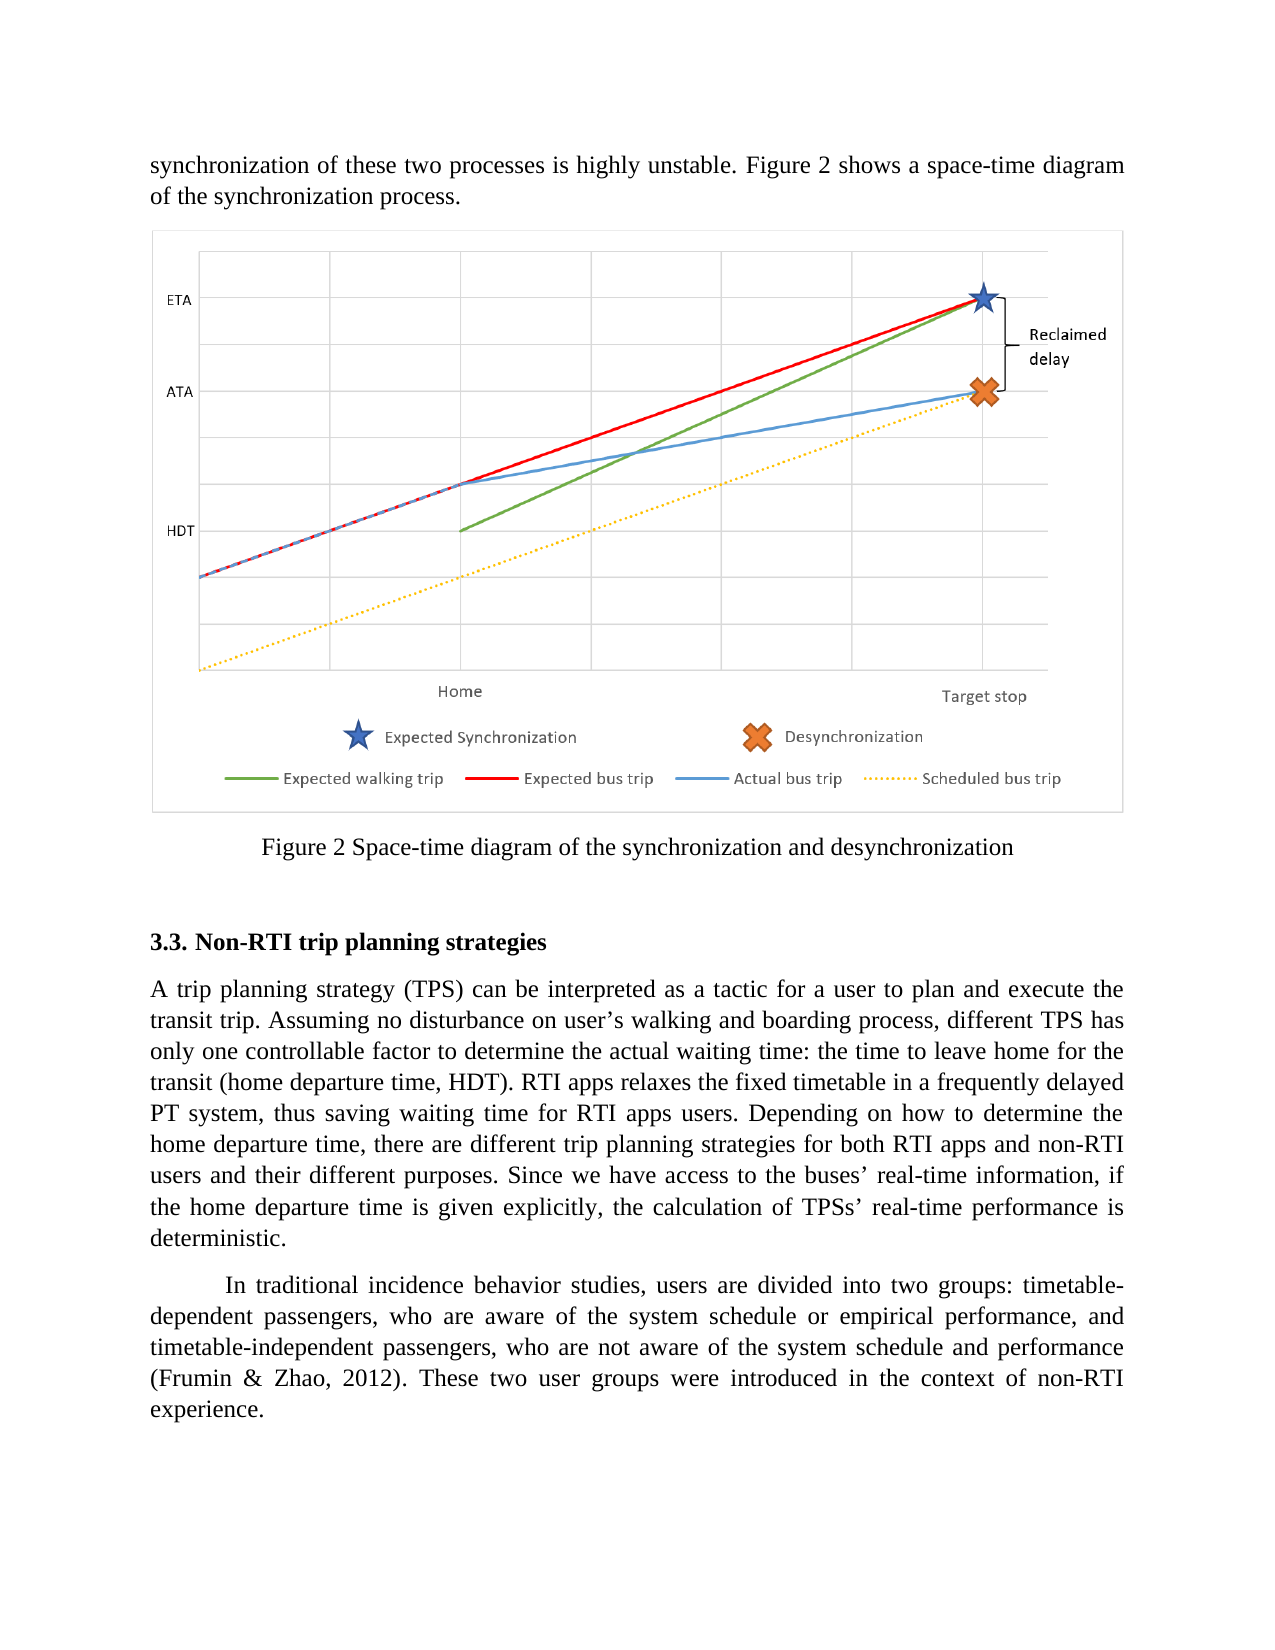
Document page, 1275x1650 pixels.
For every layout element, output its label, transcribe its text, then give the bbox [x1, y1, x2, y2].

text A trip planning strategy (TPS) can be interpreted as a tactic for a user to plan and execute the transit trip. Assuming no disturbance on user’s walking and boarding process, different TPS has only one controllable factor to determine the actual waiting time: the time to leave home for the transit (home departure time, HDT). RTI apps relaxes the fixed timetable in a frequently delayed PT system, thus saving waiting time for RTI apps users. Depending on how to determine the home departure time, there are different trip planning strategies for both RTI apps and non-RTI users and their different purposes. Since we have access to the buses’ real-time information, if the home departure time is given explicitly, the calculation of TPSs’ real-time performance is deterministic. [150, 974, 1125, 1251]
list Non-RTI trip planning strategies [150, 927, 1125, 956]
text In traditional incidence behavior studies, users are divided into two groups: timetable-dependent passengers, who are aware of the system schedule or empirical performance, and timetable-independent passengers, who are not aware of the system schedule and performance (Frumin & Zhao, 2012). These two user groups were introduced in the context of non-RTI experience. [150, 1270, 1125, 1423]
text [150, 150, 1125, 210]
text Figure 2 Space-time diagram of the synchronization and desynchronization [150, 832, 1125, 861]
picture [150, 228, 1125, 814]
